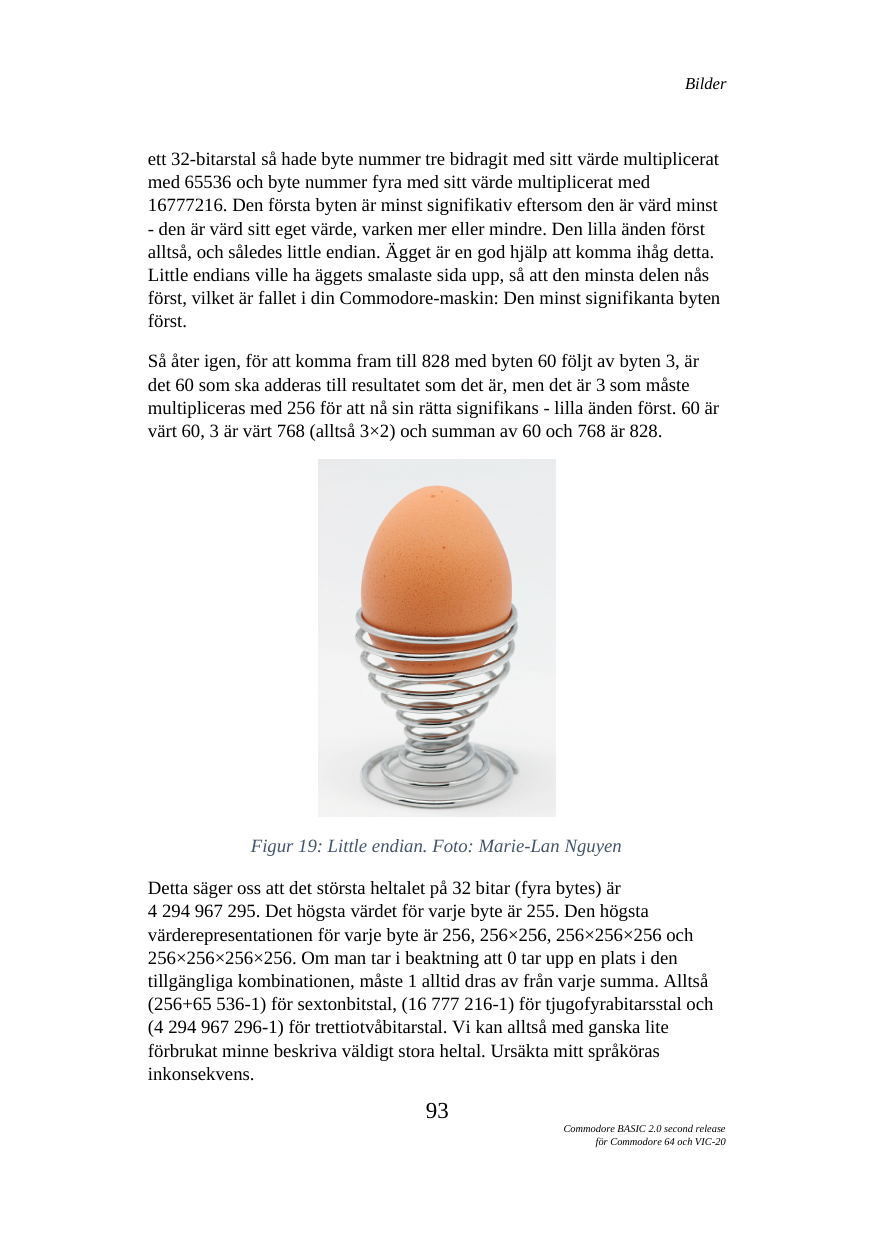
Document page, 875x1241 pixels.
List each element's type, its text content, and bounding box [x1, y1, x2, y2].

text Så åter igen, för att komma fram till 828 med byten 60 följt av byten 3, är det 60 som ska adderas till resultatet som det är, men det är 3 som måste multipliceras med 256 för att nå sin rätta signifikans - lilla änden först. 60 är värt 60, 3 är värt 768 (alltså 3×2) och summan av 60 och 768 är 828. [148, 350, 726, 441]
picture [318, 459, 556, 817]
text Figur 19: Little endian. Foto: Marie-Lan Nguyen [148, 834, 726, 856]
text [148, 148, 726, 332]
text Detta säger oss att det största heltalet på 32 bitar (fyra bytes) är 4 294 967 295. Det högsta värdet för varje byte är 255. Den högsta värderepresentationen för varje byte är 256, 256×256, 256×256×256 och 256×256×256×256. Om man tar i beaktning att 0 tar upp en plats i den tillgängliga kombinationen, måste 1 alltid dras av från varje summa. Alltså (256+65 536-1) för sextonbitstal, (16 777 216-1) för tjugofyrabitarsstal och (4 294 967 296-1) för trettiotvåbitarstal. Vi kan alltså med ganska lite förbrukat minne beskriva väldigt stora heltal. Ursäkta mitt språköras inkonsekvens. [148, 877, 726, 1084]
